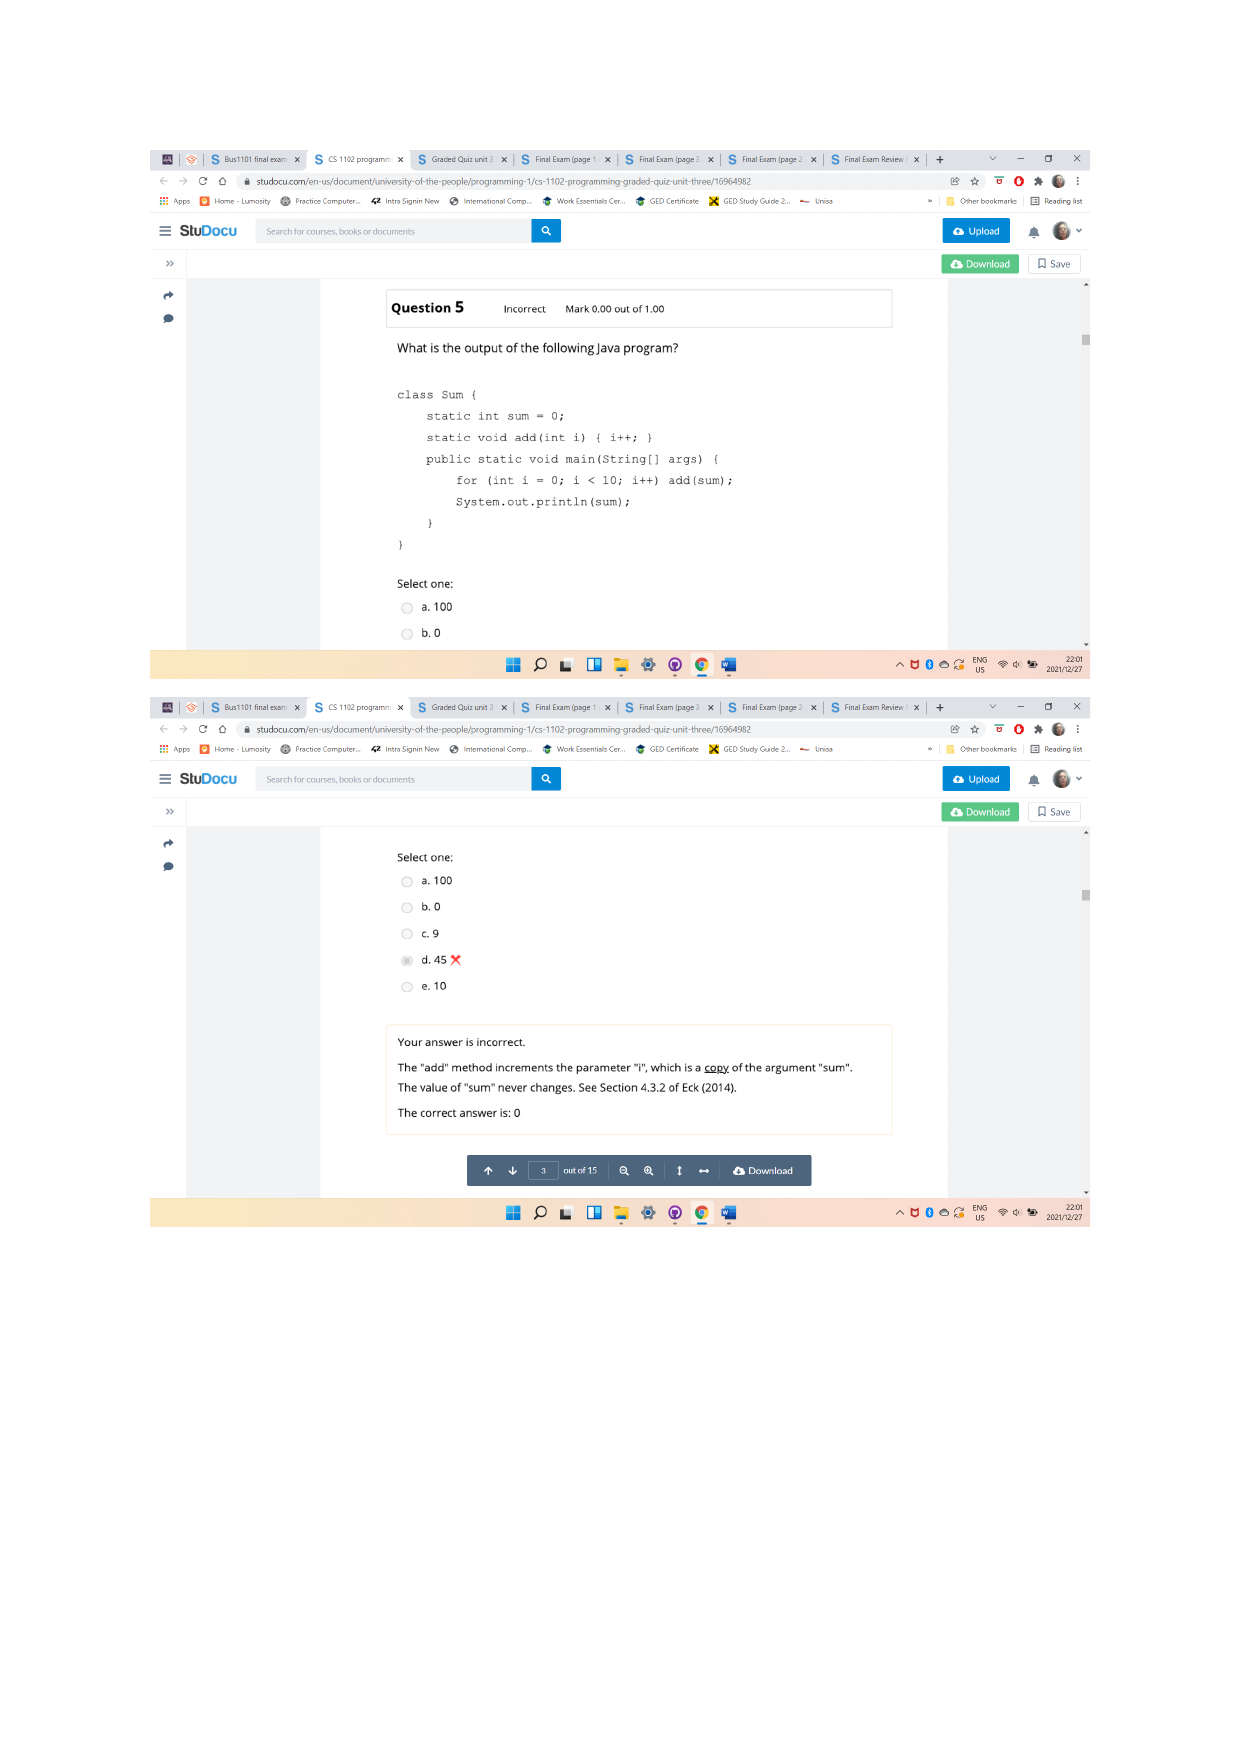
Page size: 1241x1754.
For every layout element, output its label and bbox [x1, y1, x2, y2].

picture [150, 150, 1091, 679]
picture [150, 697, 1091, 1227]
